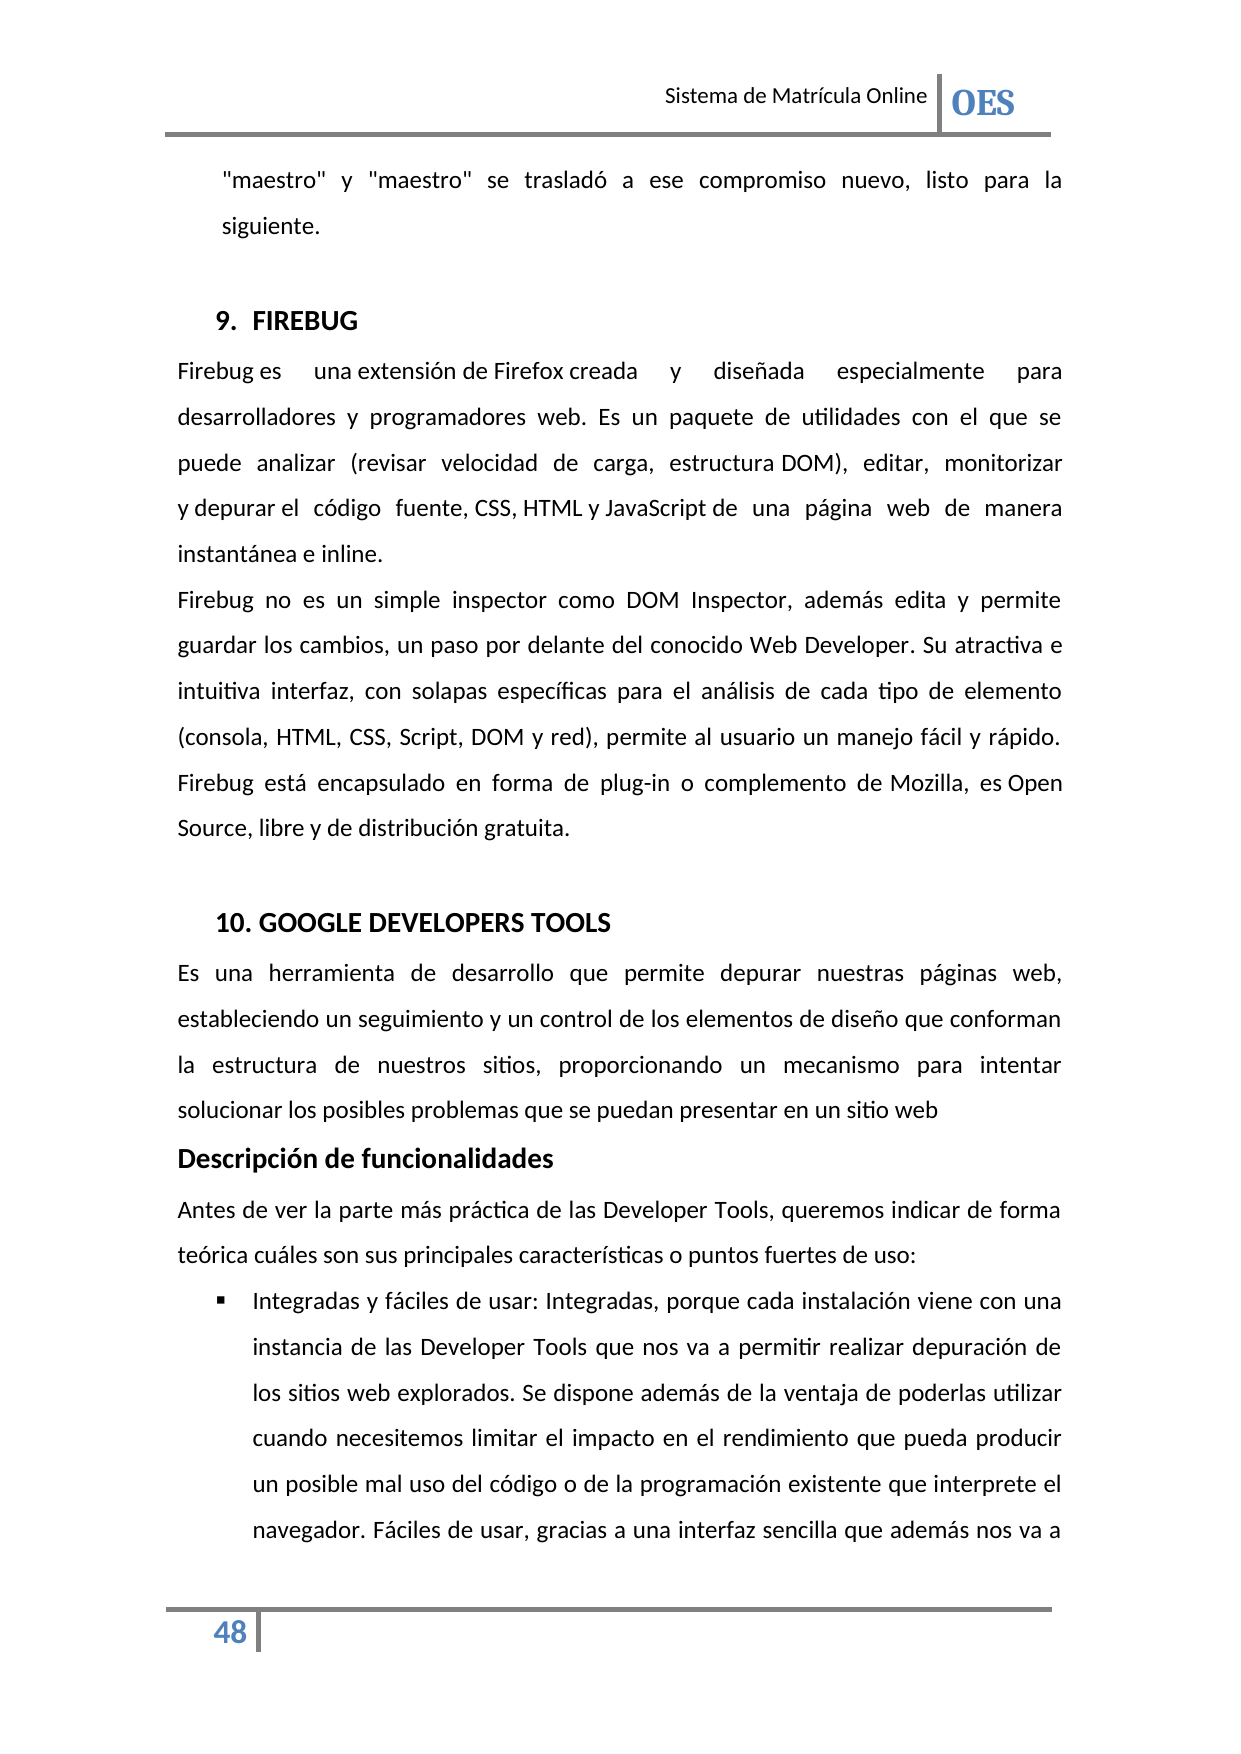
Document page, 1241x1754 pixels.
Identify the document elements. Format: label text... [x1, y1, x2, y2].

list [215, 1285, 1063, 1544]
text Descripción de funcionalidades [177, 1140, 1063, 1176]
list FIREBUG [215, 302, 1063, 337]
text Firebug no es un simple inspector como DOM Inspector, además edita y permite guardar los cambios, un paso por delante del conocido Web Developer. Su atractiva e intuitiva interfaz, con solapas específicas para el análisis de cada tipo de elemento (consola, HTML, CSS, Script, DOM y red), permite al usuario un manejo fácil y rápido. Firebug está encapsulado en forma de plug-in o complemento de Mozilla, es Open Source, libre y de distribución gratuita. [177, 584, 1063, 843]
list GOOGLE DEVELOPERS TOOLS [215, 904, 1063, 939]
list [222, 164, 1063, 241]
text Firebug es una extensión de Firefox creada y diseñada especialmente para desarrolladores y programadores web. Es un paquete de utilidades con el que se puede analizar (revisar velocidad de carga, estructura DOM), editar, monitorizar y depurar el código fuente, CSS, HTML y JavaScript de una página web de manera instantánea e inline. [177, 355, 1063, 569]
text Es una herramienta de desarrollo que permite depurar nuestras páginas web, estableciendo un seguimiento y un control de los elementos de diseño que conforman la estructura de nuestros sitios, proporcionando un mecanismo para intentar solucionar los posibles problemas que se puedan presentar en un sitio web [177, 957, 1063, 1125]
text Antes de ver la parte más práctica de las Developer Tools, queremos indicar de forma teórica cuáles son sus principales características o puntos fuertes de uso: [177, 1194, 1063, 1270]
